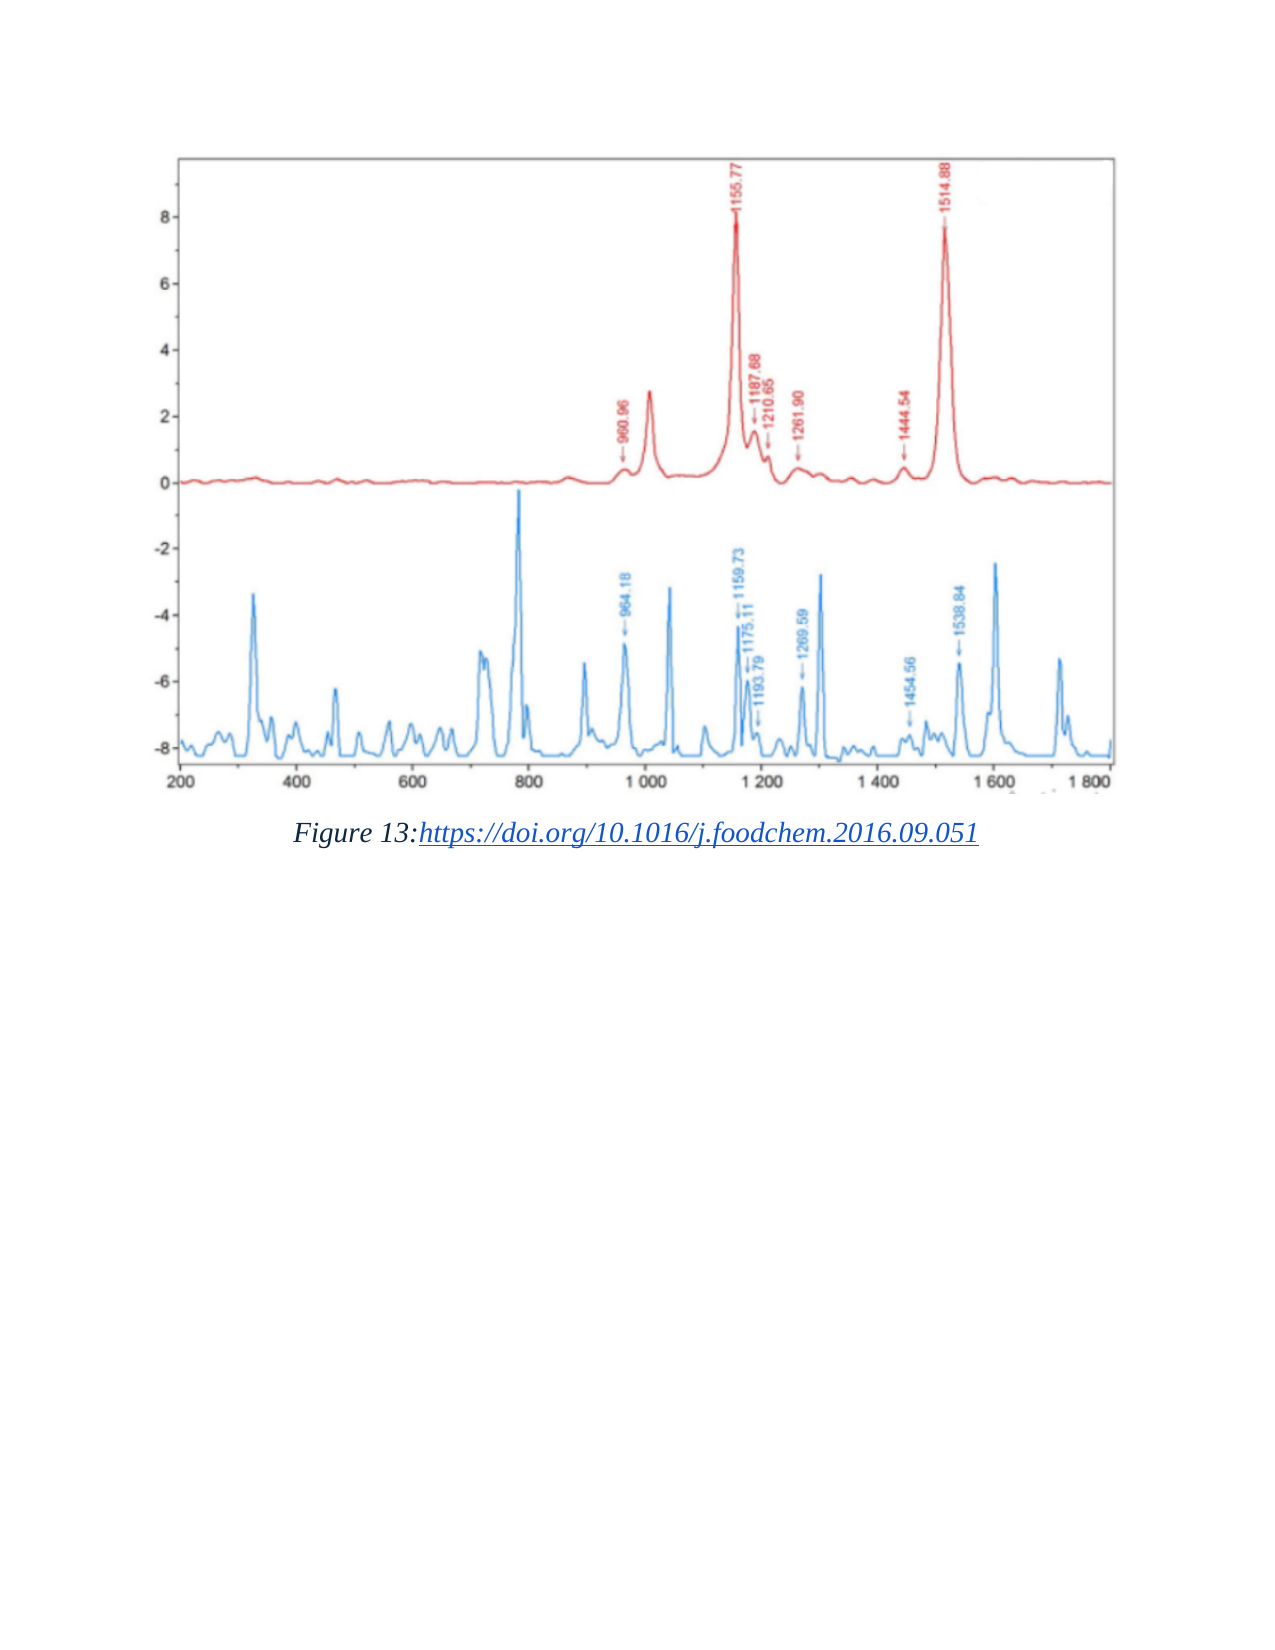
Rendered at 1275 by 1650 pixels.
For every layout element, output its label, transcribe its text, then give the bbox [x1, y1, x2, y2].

picture [150, 150, 1125, 794]
text Figure 13:https://doi.org/10.1016/j.foodchem.2016.09.051 [150, 816, 1125, 849]
